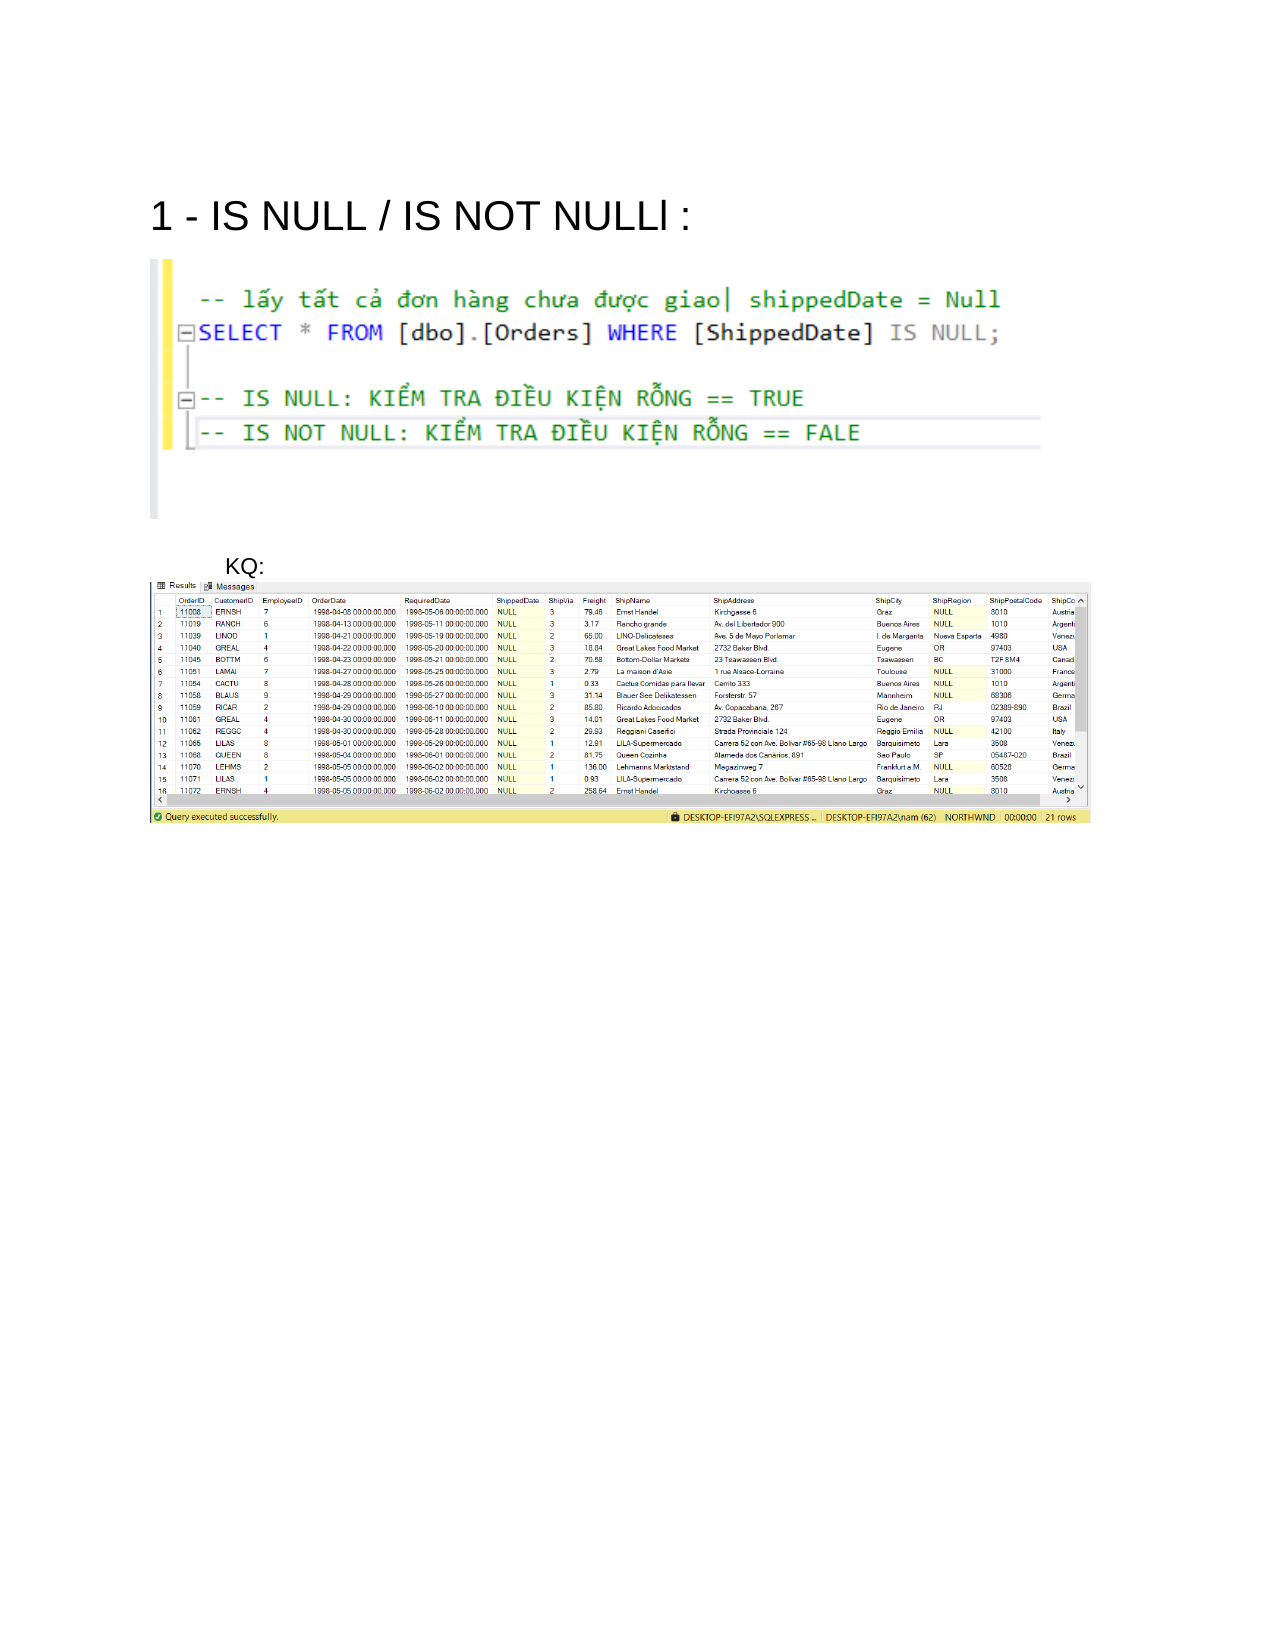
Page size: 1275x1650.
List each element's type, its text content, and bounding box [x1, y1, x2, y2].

subtitle 1 - IS NULL / IS NOT NULLl : [150, 192, 1125, 239]
picture [150, 259, 1041, 519]
picture [150, 582, 1091, 823]
text KQ: [150, 553, 1125, 579]
